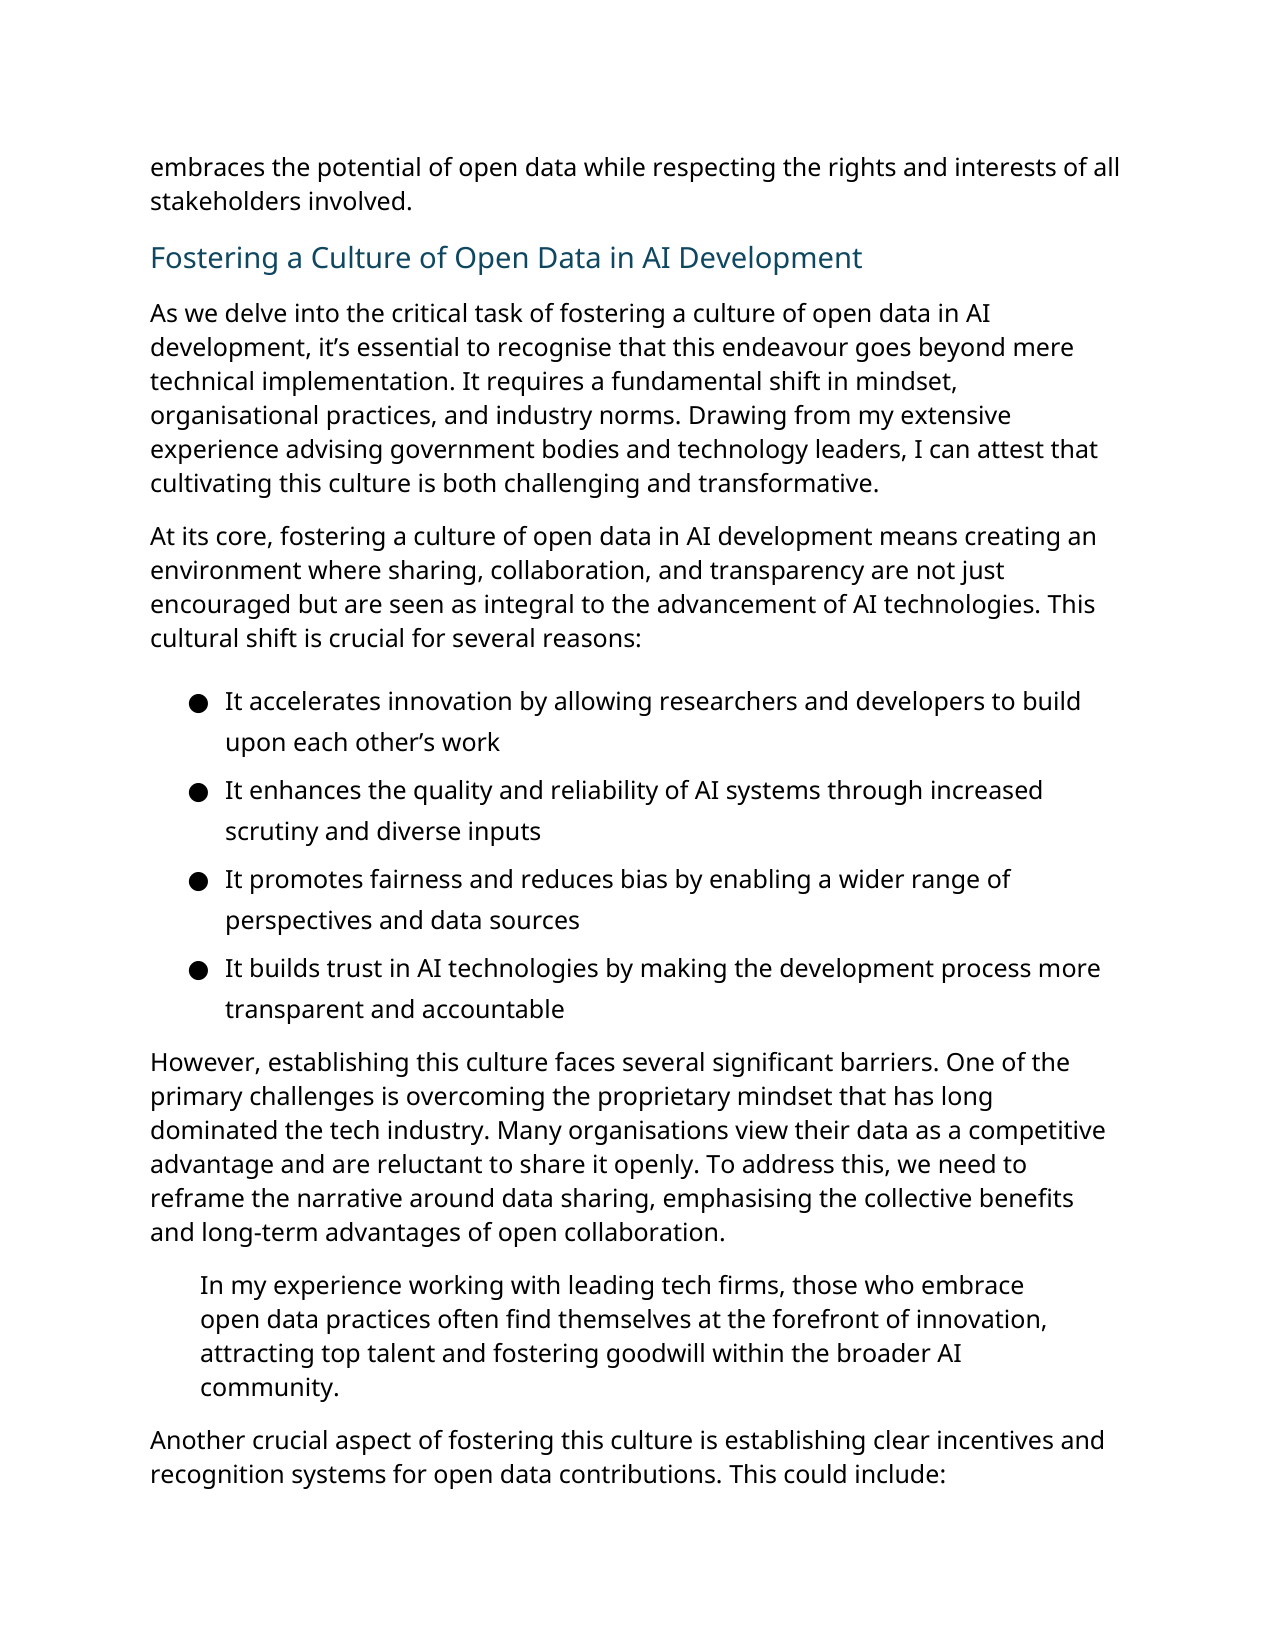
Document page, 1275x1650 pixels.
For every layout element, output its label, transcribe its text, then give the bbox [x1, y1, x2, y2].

list It builds trust in AI technologies by making the development process more transparent and accountable [187, 941, 1125, 1026]
list It accelerates innovation by allowing researchers and developers to build upon each other’s work [187, 673, 1125, 759]
text As we delve into the critical task of fostering a culture of open data in AI development, it’s essential to recognise that this endeavour goes beyond mere technical implementation. It requires a fundamental shift in mindset, organisational practices, and industry norms. Drawing from my extensive experience advising government bodies and technology leaders, I can attest that cultivating this culture is both challenging and transformative. [150, 295, 1125, 500]
list It enhances the quality and reliability of AI systems through increased scrutiny and diverse inputs [187, 762, 1125, 848]
text Another crucial aspect of fostering this culture is establishing clear incentives and recognition systems for open data contributions. This could include: [150, 1423, 1125, 1491]
subtitle Fostering a Culture of Open Data in AI Development [150, 237, 1125, 277]
text However, establishing this culture faces several significant barriers. One of the primary challenges is overcoming the proprietary mindset that has long dominated the tech industry. Many organisations view their data as a competitive advantage and are reluctant to share it openly. To address this, we need to reframe the narrative around data sharing, emphasising the collective benefits and long-term advantages of open collaboration. [150, 1045, 1125, 1249]
text At its core, fostering a culture of open data in AI development means creating an environment where sharing, collaboration, and transparency are not just encouraged but are seen as integral to the advancement of AI technologies. This cultural shift is crucial for several reasons: [150, 518, 1125, 655]
text In my experience working with leading tech firms, those who embrace open data practices often find themselves at the forefront of innovation, attracting top talent and fostering goodwill within the broader AI community. [200, 1268, 1075, 1404]
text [150, 150, 1125, 218]
list It promotes fairness and reduces bias by enabling a wider range of perspectives and data sources [187, 852, 1125, 937]
